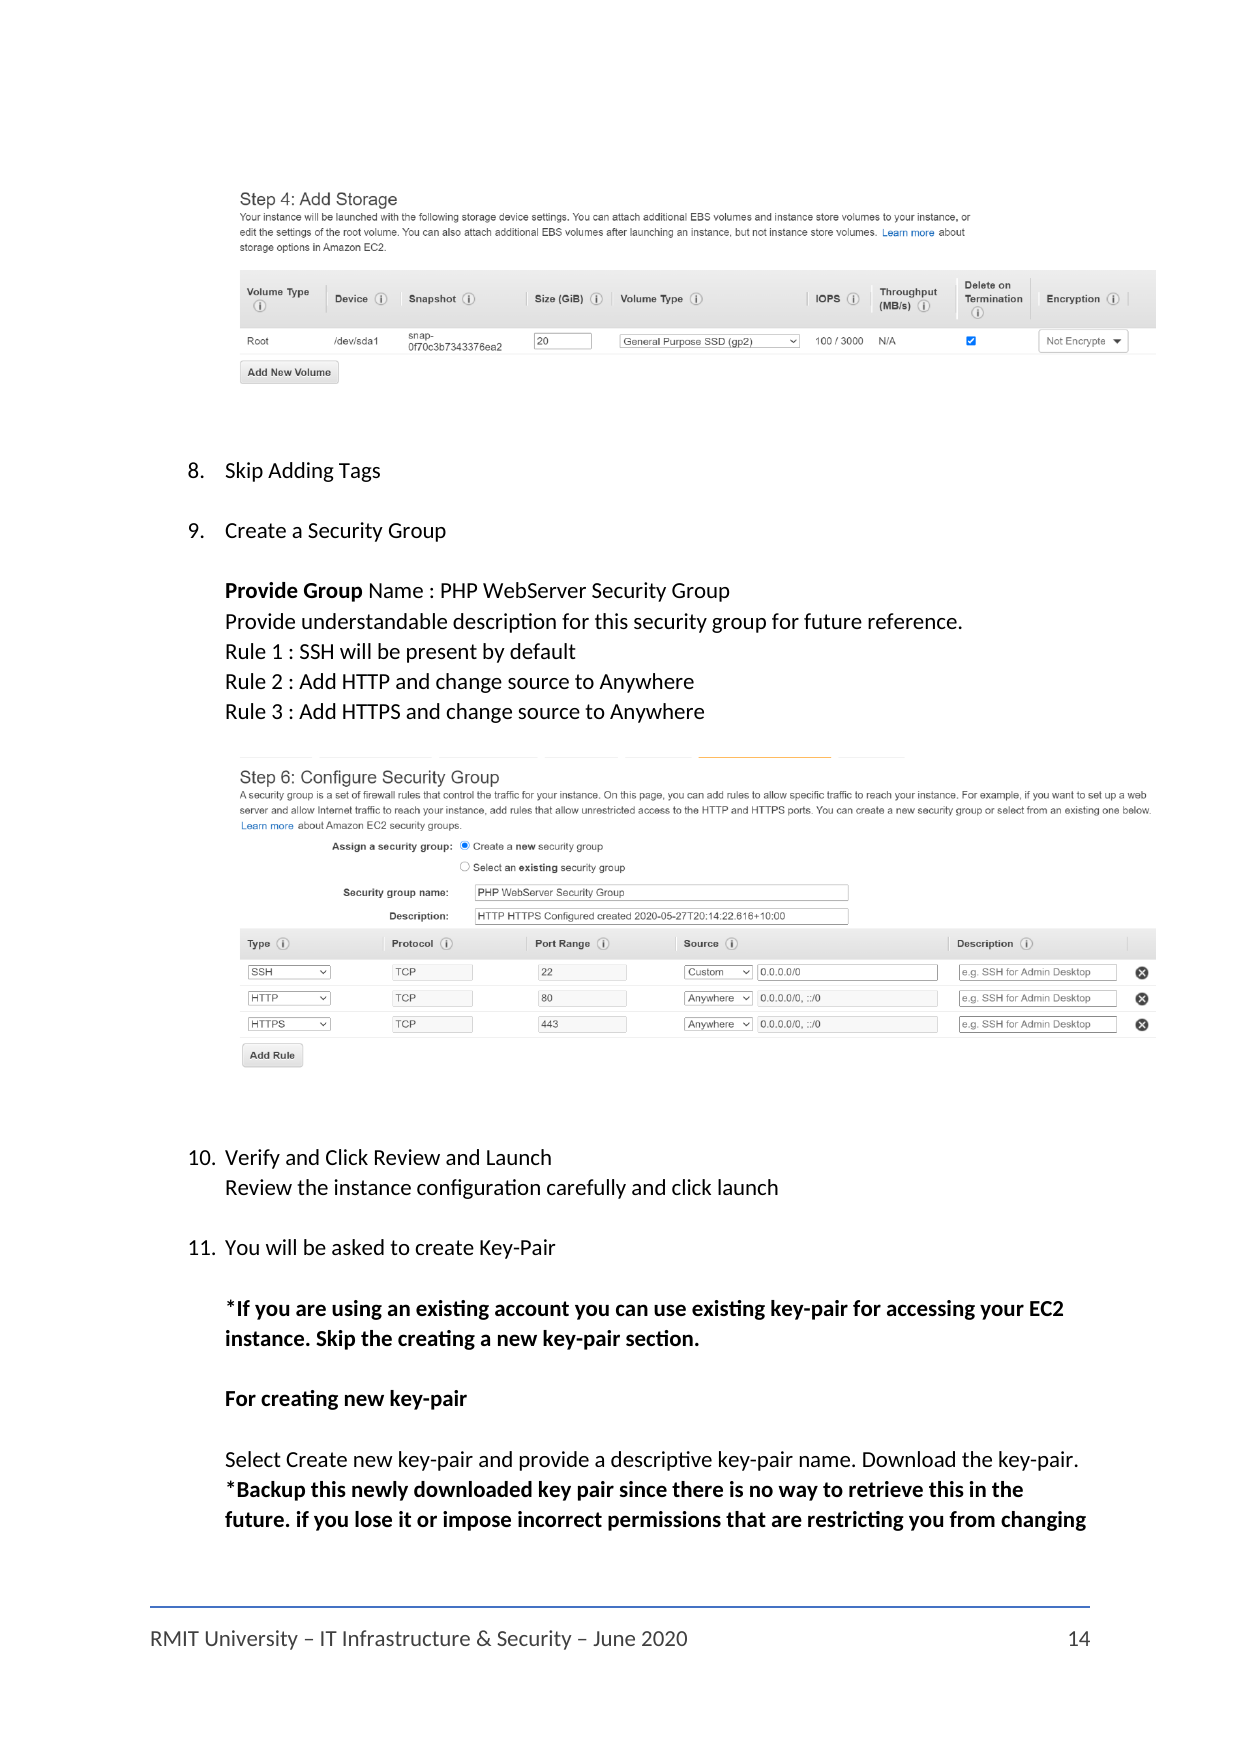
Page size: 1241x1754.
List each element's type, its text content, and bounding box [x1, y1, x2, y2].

picture [225, 757, 1165, 1077]
list You will be asked to create Key-Pair *If you are using an existing account you can use existing key-pair for accessing your EC2 instance. Skip the creating a new key-pair section. [187, 1233, 1090, 1382]
picture [225, 180, 1166, 391]
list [225, 1384, 1090, 1533]
list Verify and Click Review and Launch Review the instance configuration carefully and click launch [187, 1143, 1090, 1231]
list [187, 150, 1090, 390]
list Create a Security Group [187, 516, 1090, 544]
list Skip Adding Tags [187, 456, 1090, 484]
list Provide Group Name : PHP WebServer Security Group Provide understandable description for this security group for future reference. Rule 1 : SSH will be present by default Rule 2 : Add HTTP and change source to Anywhere Rule 3 : Add HTTPS and change source to Anywhere [225, 546, 1090, 757]
